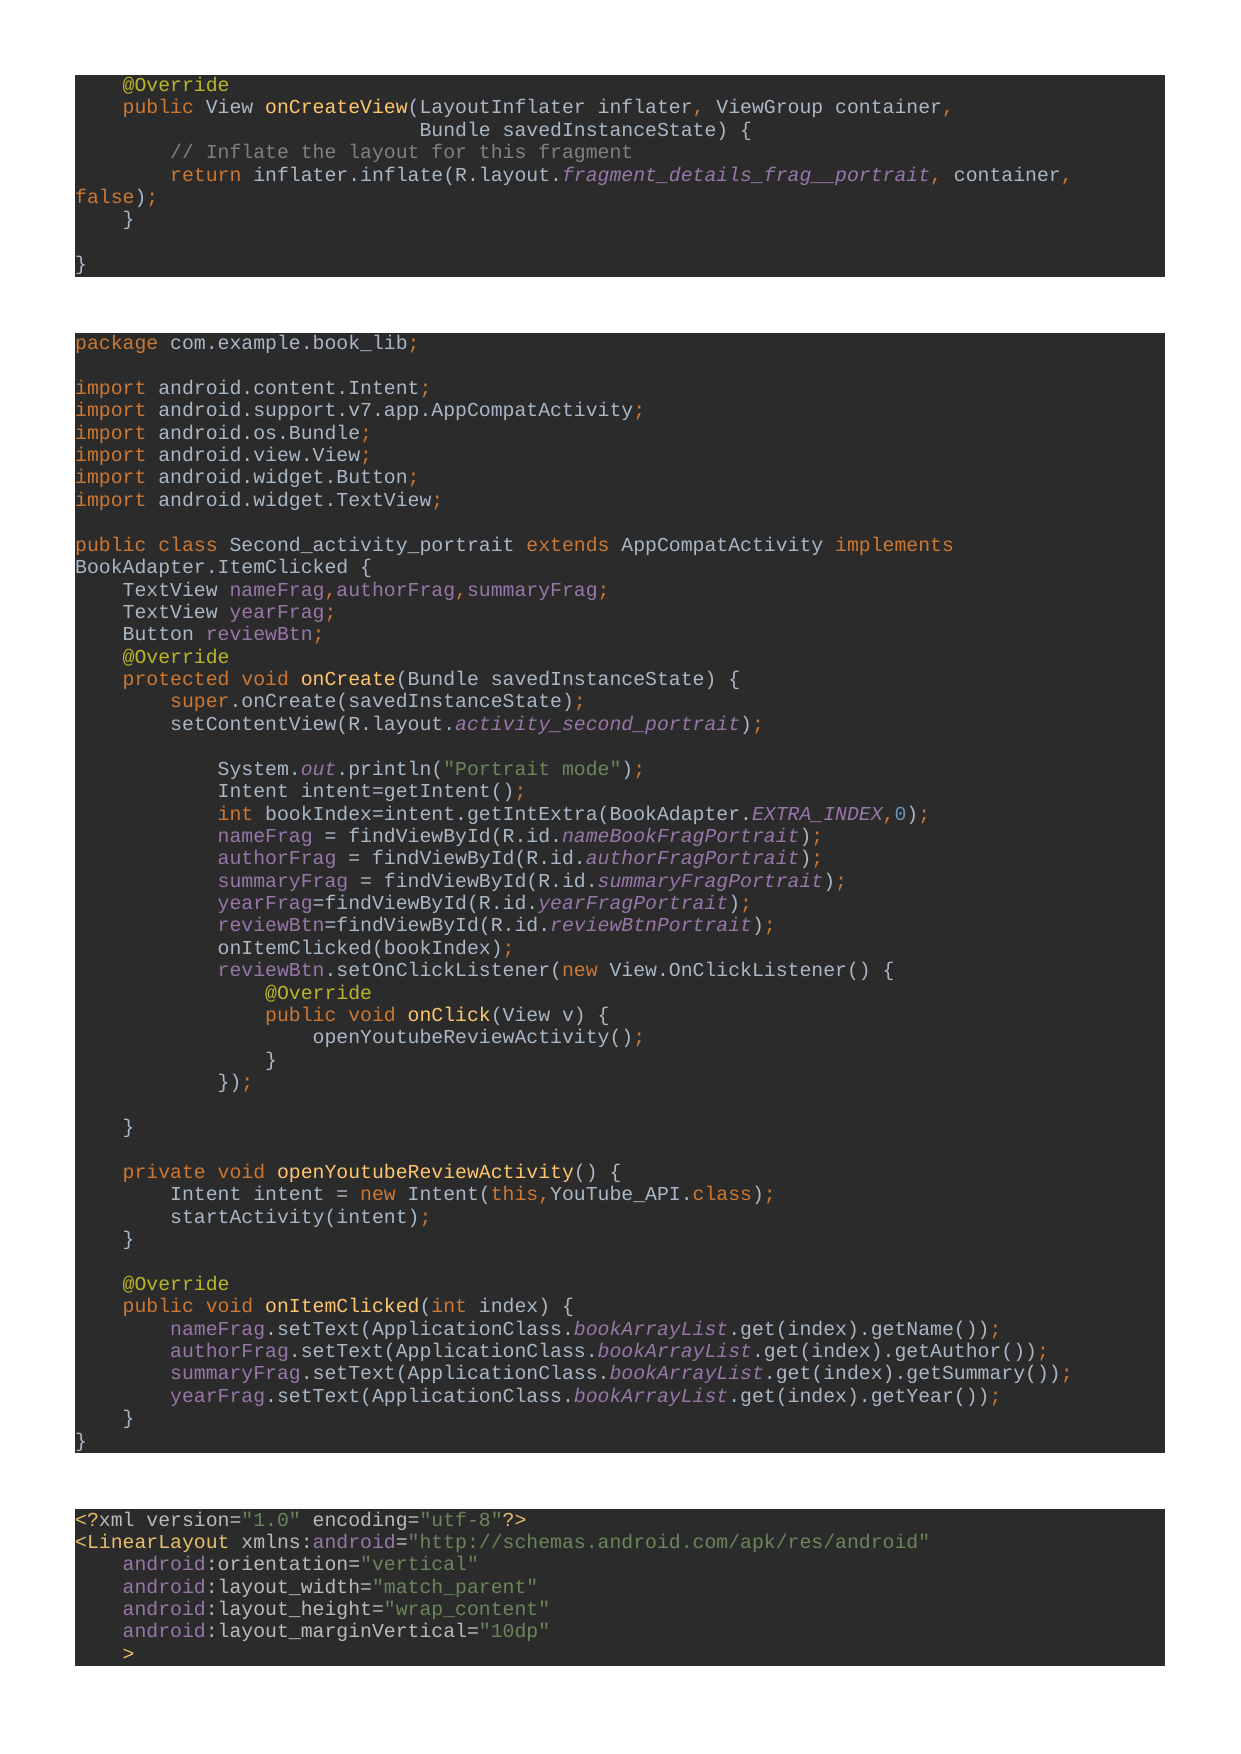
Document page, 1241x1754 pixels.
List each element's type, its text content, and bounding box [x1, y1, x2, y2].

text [75, 1509, 1165, 1666]
text package com.example.book_lib; import android.content.Intent; import android.support.v7.app.AppCompatActivity; import android.os.Bundle; import android.view.View; import android.widget.Button; import android.widget.TextView; public class Second_activity_portrait extends AppCompatActivity implements BookAdapter.ItemClicked { TextView nameFrag,authorFrag,summaryFrag; TextView yearFrag; Button reviewBtn; @Override protected void onCreate(Bundle savedInstanceState) { super.onCreate(savedInstanceState); setContentView(R.layout.activity_second_portrait); System.out.println("Portrait mode"); Intent intent=getIntent(); int bookIndex=intent.getIntExtra(BookAdapter.EXTRA_INDEX,0); nameFrag = findViewById(R.id.nameBookFragPortrait); authorFrag = findViewById(R.id.authorFragPortrait); summaryFrag = findViewById(R.id.summaryFragPortrait); yearFrag=findViewById(R.id.yearFragPortrait); reviewBtn=findViewById(R.id.reviewBtnPortrait); onItemClicked(bookIndex); reviewBtn.setOnClickListener(new View.OnClickListener() { @Override public void onClick(View v) { openYoutubeReviewActivity(); } }); } private void openYoutubeReviewActivity() { Intent intent = new Intent(this,YouTube_API.class); startActivity(intent); } @Override public void onItemClicked(int index) { nameFrag.setText(ApplicationClass.bookArrayList.get(index).getName()); authorFrag.setText(ApplicationClass.bookArrayList.get(index).getAuthor()); summaryFrag.setText(ApplicationClass.bookArrayList.get(index).getSummary()); yearFrag.setText(ApplicationClass.bookArrayList.get(index).getYear()); } } [75, 333, 1165, 1453]
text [75, 75, 1165, 277]
